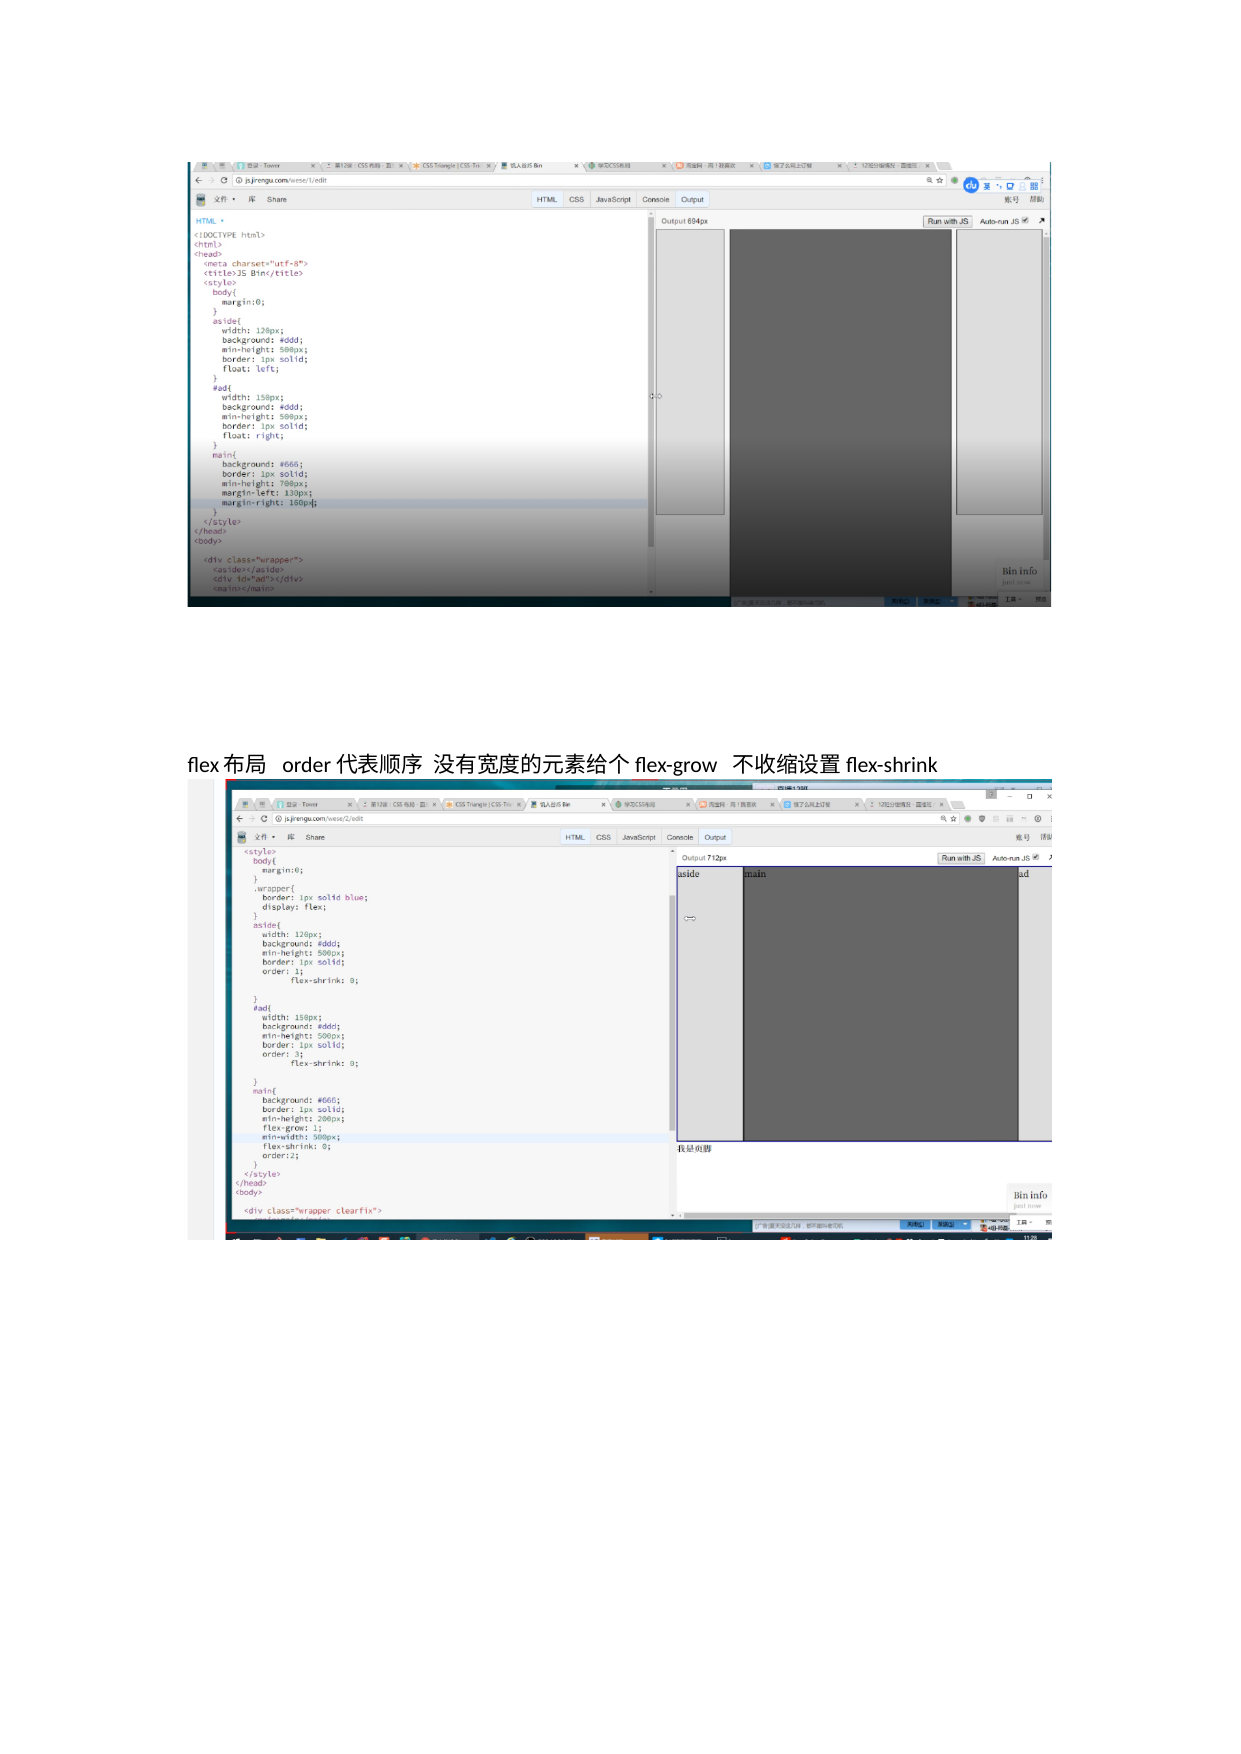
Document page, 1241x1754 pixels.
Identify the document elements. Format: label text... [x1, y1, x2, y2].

picture [187, 779, 1052, 1240]
text flex布局 order 代表顺序 没有宽度的元素给个 flex-grow 不收缩设置flex-shrink [187, 747, 1053, 779]
picture [187, 162, 1052, 607]
